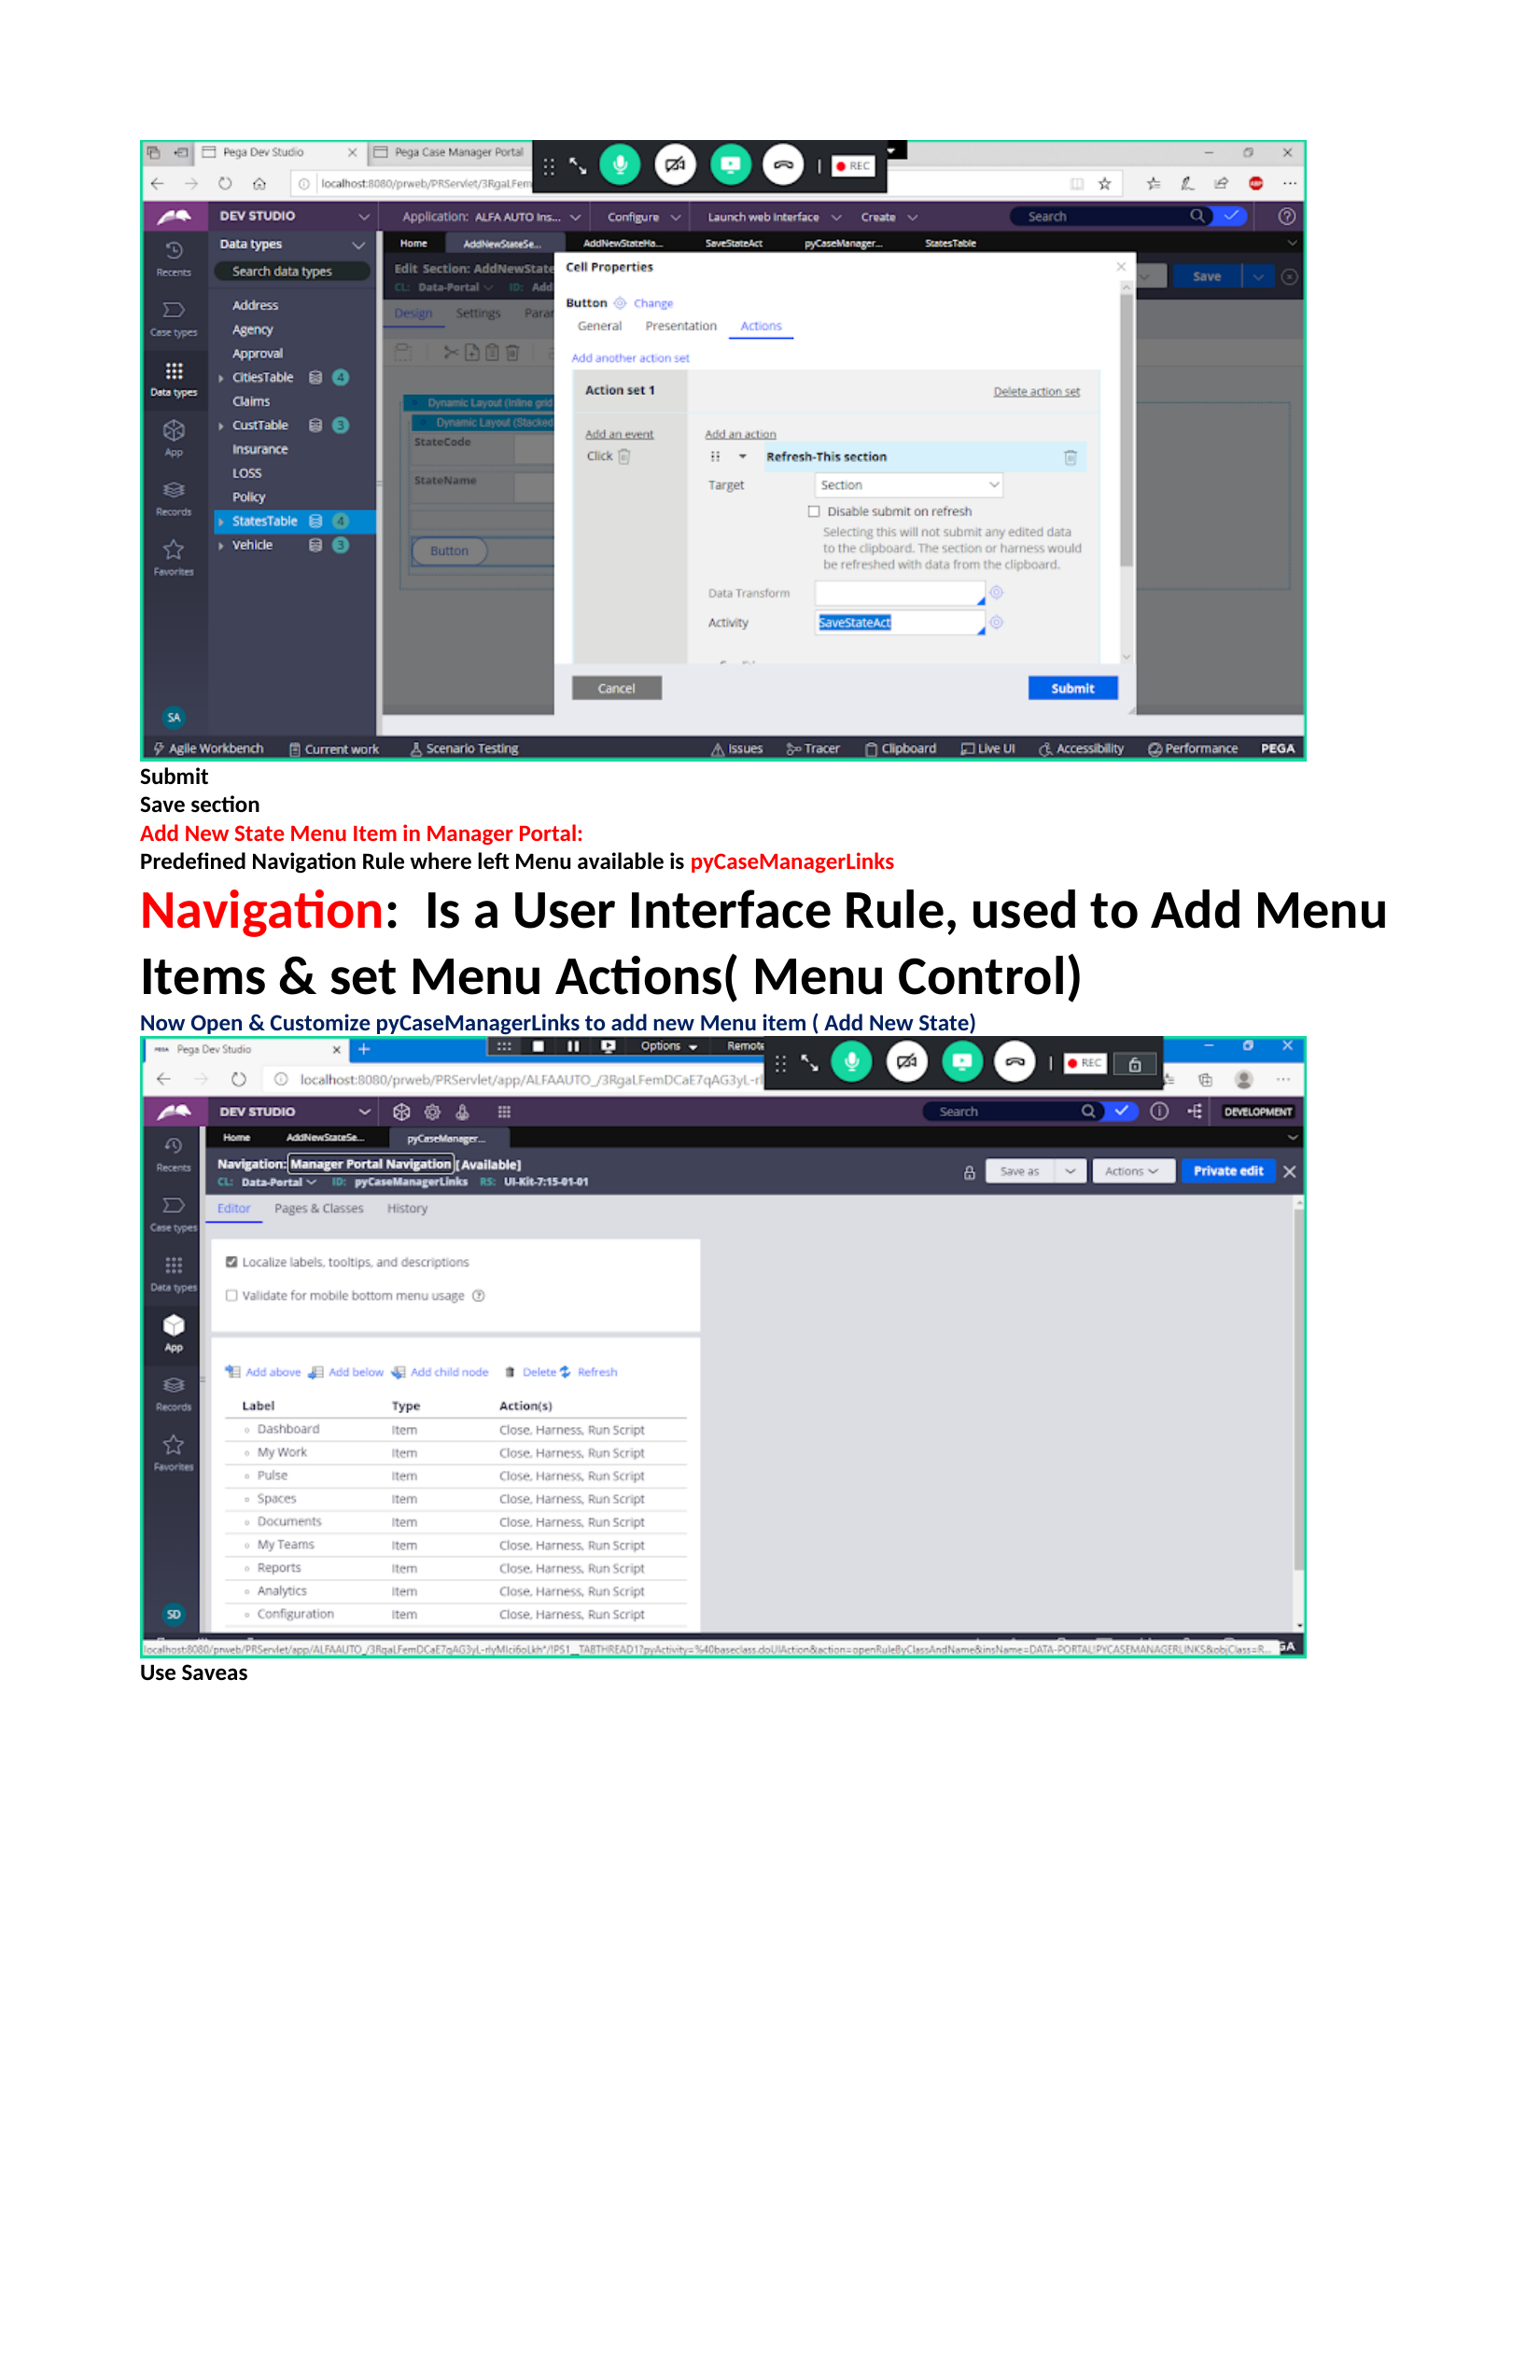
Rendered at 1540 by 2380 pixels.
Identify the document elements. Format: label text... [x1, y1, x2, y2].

text Navigation: Is a User Interface Rule, used to Add Menu Items & set Menu Actions( Menu Control) [140, 875, 1400, 1008]
text Submit [140, 762, 1400, 790]
text Use Saveas [140, 1658, 1400, 1687]
text Add New State Menu Item in Manager Portal: [140, 819, 1400, 847]
text Now Open & Customize pyCaseManagerLinks to add new Menu item ( Add New State) [140, 1008, 1400, 1037]
text Predefined Navigation Rule where left Menu available is pyCaseManagerLinks [140, 847, 1400, 875]
picture [140, 140, 1307, 762]
picture [140, 1036, 1307, 1659]
text Save section [140, 790, 1400, 819]
